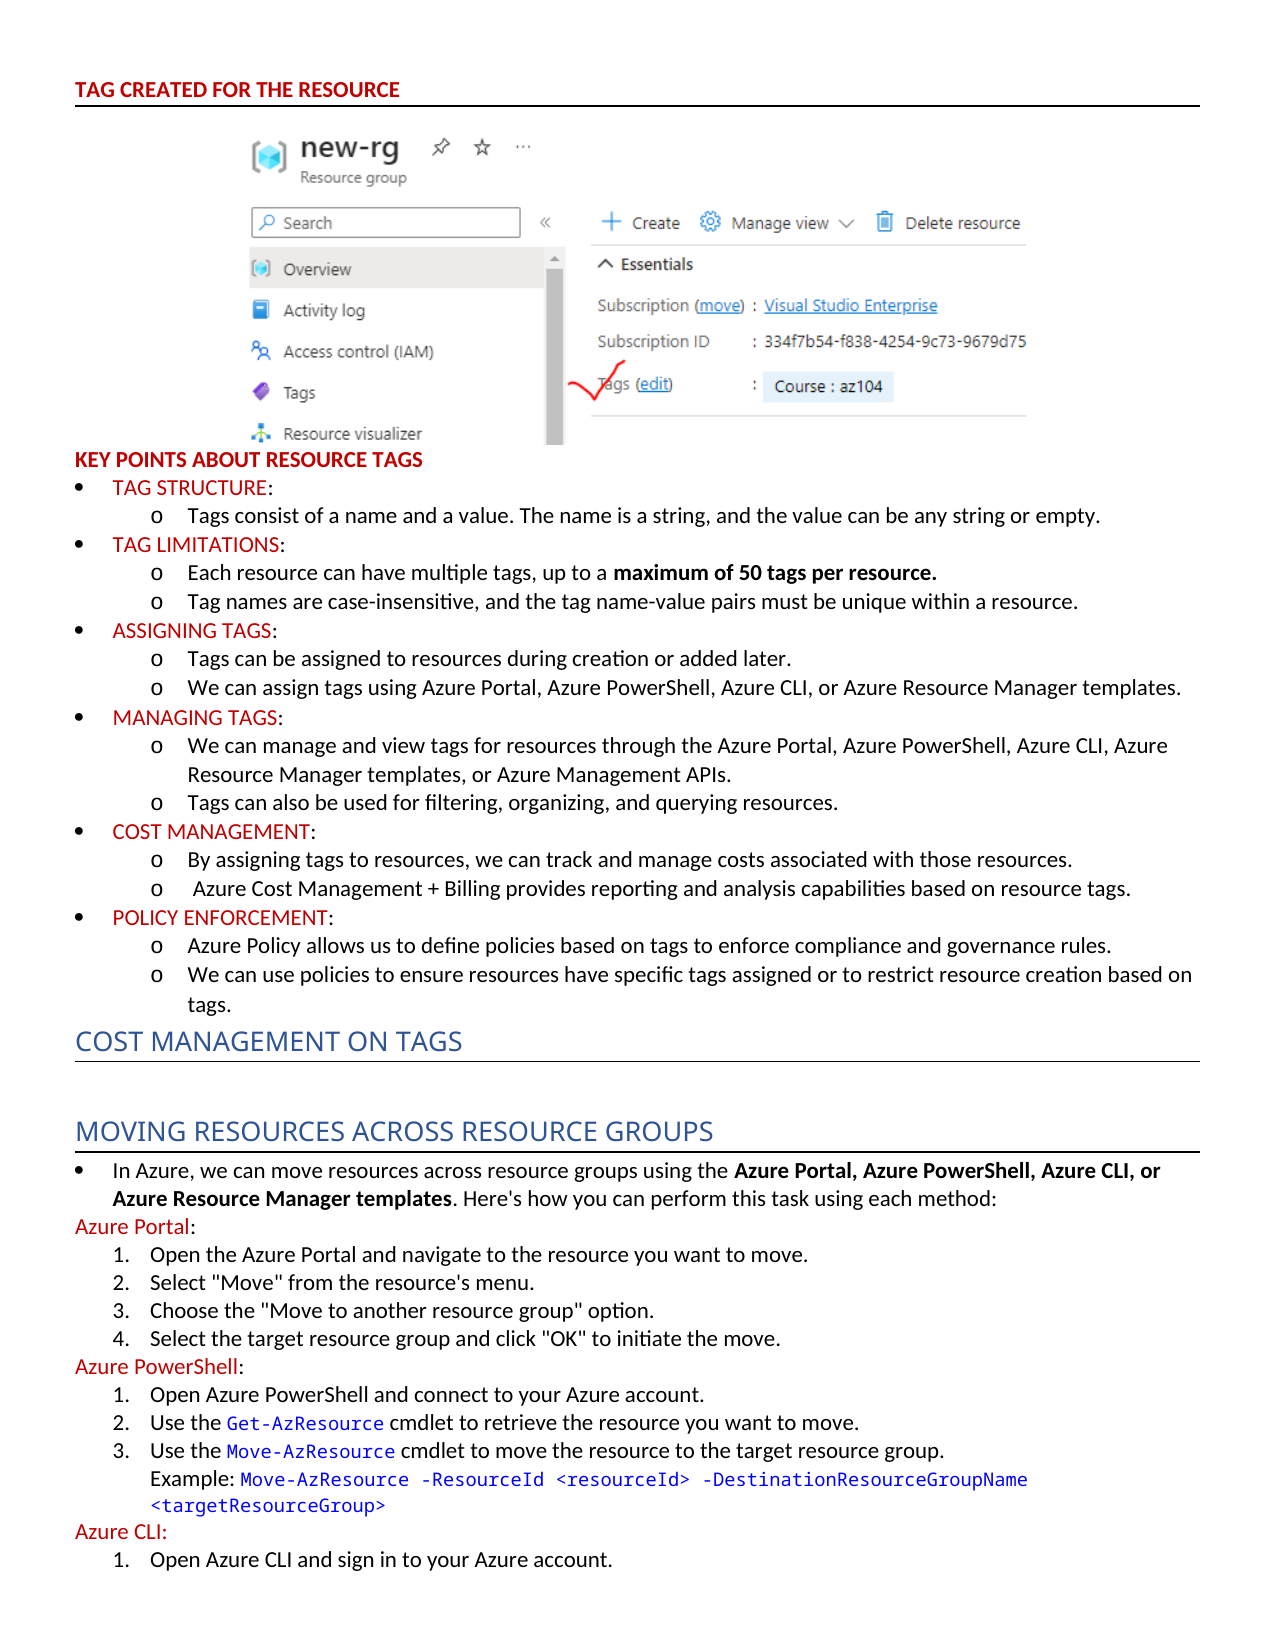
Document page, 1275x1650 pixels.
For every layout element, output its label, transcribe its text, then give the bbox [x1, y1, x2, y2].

list Open Azure PowerShell and connect to your Azure account. [112, 1380, 1200, 1408]
list Choose the "Move to another resource group" option. [112, 1296, 1200, 1324]
list Tags can be assigned to resources during creation or added later. [150, 644, 1200, 673]
list We can assign tags using Azure Portal, Azure PowerShell, Azure CLI, or Azure Resource Manager templates. [150, 673, 1200, 703]
text Azure CLI: [75, 1517, 1200, 1546]
list POLICY ENFORCEMENT: [75, 903, 1200, 931]
list TAG STRUCTURE: [75, 473, 1200, 501]
list Open the Azure Portal and navigate to the resource you want to move. [112, 1240, 1200, 1268]
list ASSIGNING TAGS: [75, 616, 1200, 644]
subtitle COST MANAGEMENT ON TAGS [75, 1022, 1200, 1061]
list In Azure, we can move resources across resource groups using the Azure Portal, Azure PowerShell, Azure CLI, or Azure Resource Manager templates. Here's how you can perform this task using each method: [75, 1156, 1200, 1212]
list Each resource can have multiple tags, up to a maximum of 50 tags per resource. [150, 558, 1200, 587]
subtitle MOVING RESOURCES ACROSS RESOURCE GROUPS [75, 1112, 1200, 1151]
text TAG CREATED FOR THE RESOURCE [75, 75, 1200, 105]
text Azure PowerShell: [75, 1352, 1200, 1380]
list Open Azure CLI and sign in to your Azure account. [112, 1546, 1200, 1573]
list By assigning tags to resources, we can track and manage costs associated with those resources. [150, 845, 1200, 874]
text Azure Portal: [75, 1212, 1200, 1240]
list Azure Cost Management + Billing provides reporting and analysis capabilities based on resource tags. [150, 874, 1200, 903]
list Select the target resource group and click "OK" to initiate the move. [112, 1324, 1200, 1352]
list Use the Get-AzResource cmdlet to retrieve the resource you want to move. [112, 1408, 1200, 1436]
list TAG LIMITATIONS: [75, 530, 1200, 558]
list Tags can also be used for filtering, organizing, and querying resources. [150, 788, 1200, 817]
list We can use policies to ensure resources have specific tags assigned or to restrict resource creation based on tags. [150, 961, 1200, 1018]
list MANAGING TAGS: [75, 703, 1200, 731]
list COST MANAGEMENT: [75, 817, 1200, 845]
list Azure Policy allows us to define policies based on tags to enforce compliance and governance rules. [150, 931, 1200, 961]
picture [249, 134, 1026, 445]
text KEY POINTS ABOUT RESOURCE TAGS [75, 445, 1200, 473]
list Tag names are case-insensitive, and the tag name-value pairs must be unique within a resource. [150, 587, 1200, 616]
list We can manage and view tags for resources through the Azure Portal, Azure PowerShell, Azure CLI, Azure Resource Manager templates, or Azure Management APIs. [150, 731, 1200, 788]
list Tags consist of a name and a value. The name is a string, and the value can be any string or empty. [150, 501, 1200, 530]
list Select "Move" from the resource's menu. [112, 1268, 1200, 1296]
list Use the Move-AzResource cmdlet to move the resource to the target resource group. Example: Move-AzResource -ResourceId <resourceId> -DestinationResourceGroupName <targetResourceGroup> [112, 1436, 1200, 1517]
